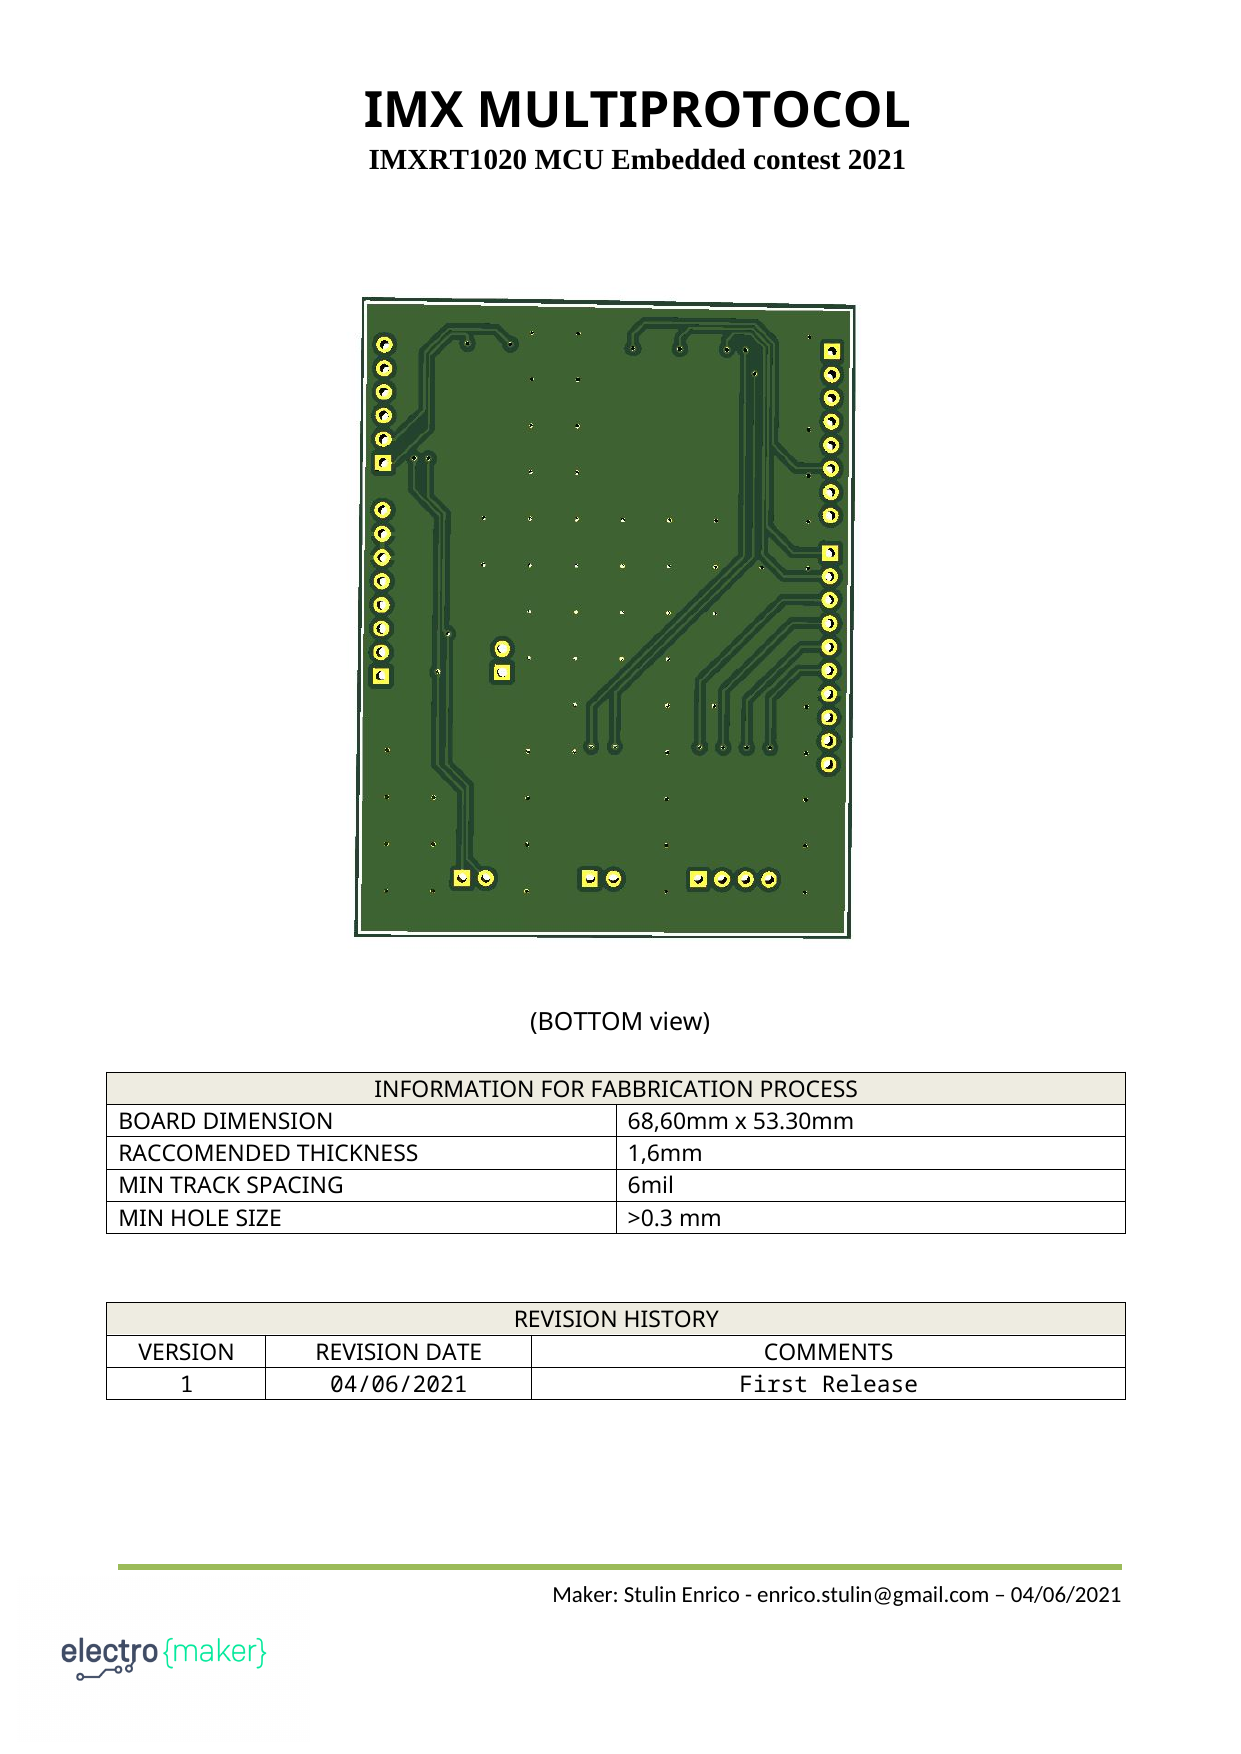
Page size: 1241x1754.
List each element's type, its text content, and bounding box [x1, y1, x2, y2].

table_cell >0.3 mm [617, 1202, 1125, 1233]
table_cell BOARD DIMENSION [107, 1105, 616, 1136]
table_header INFORMATION FOR FABBRICATION PROCESS [107, 1073, 1125, 1104]
table_cell REVISION DATE [266, 1336, 531, 1367]
table_cell 1,6mm [617, 1137, 1125, 1168]
text (BOTTOM view) [118, 1003, 1122, 1037]
table_header REVISION HISTORY [107, 1303, 1125, 1334]
table_cell 04/06/2021 [266, 1368, 531, 1399]
table_cell MIN HOLE SIZE [107, 1202, 616, 1233]
table_cell MIN TRACK SPACING [107, 1170, 616, 1201]
table_cell COMMENTS [532, 1336, 1125, 1367]
table_cell First Release [532, 1368, 1125, 1399]
table_cell RACCOMENDED THICKNESS [107, 1137, 616, 1168]
picture [273, 243, 967, 1004]
picture [17, 1576, 310, 1742]
table_cell VERSION [107, 1336, 265, 1367]
table_cell 1 [107, 1368, 265, 1399]
table_cell 68,60mm x 53.30mm [617, 1105, 1125, 1136]
table_cell 6mil [617, 1170, 1125, 1201]
